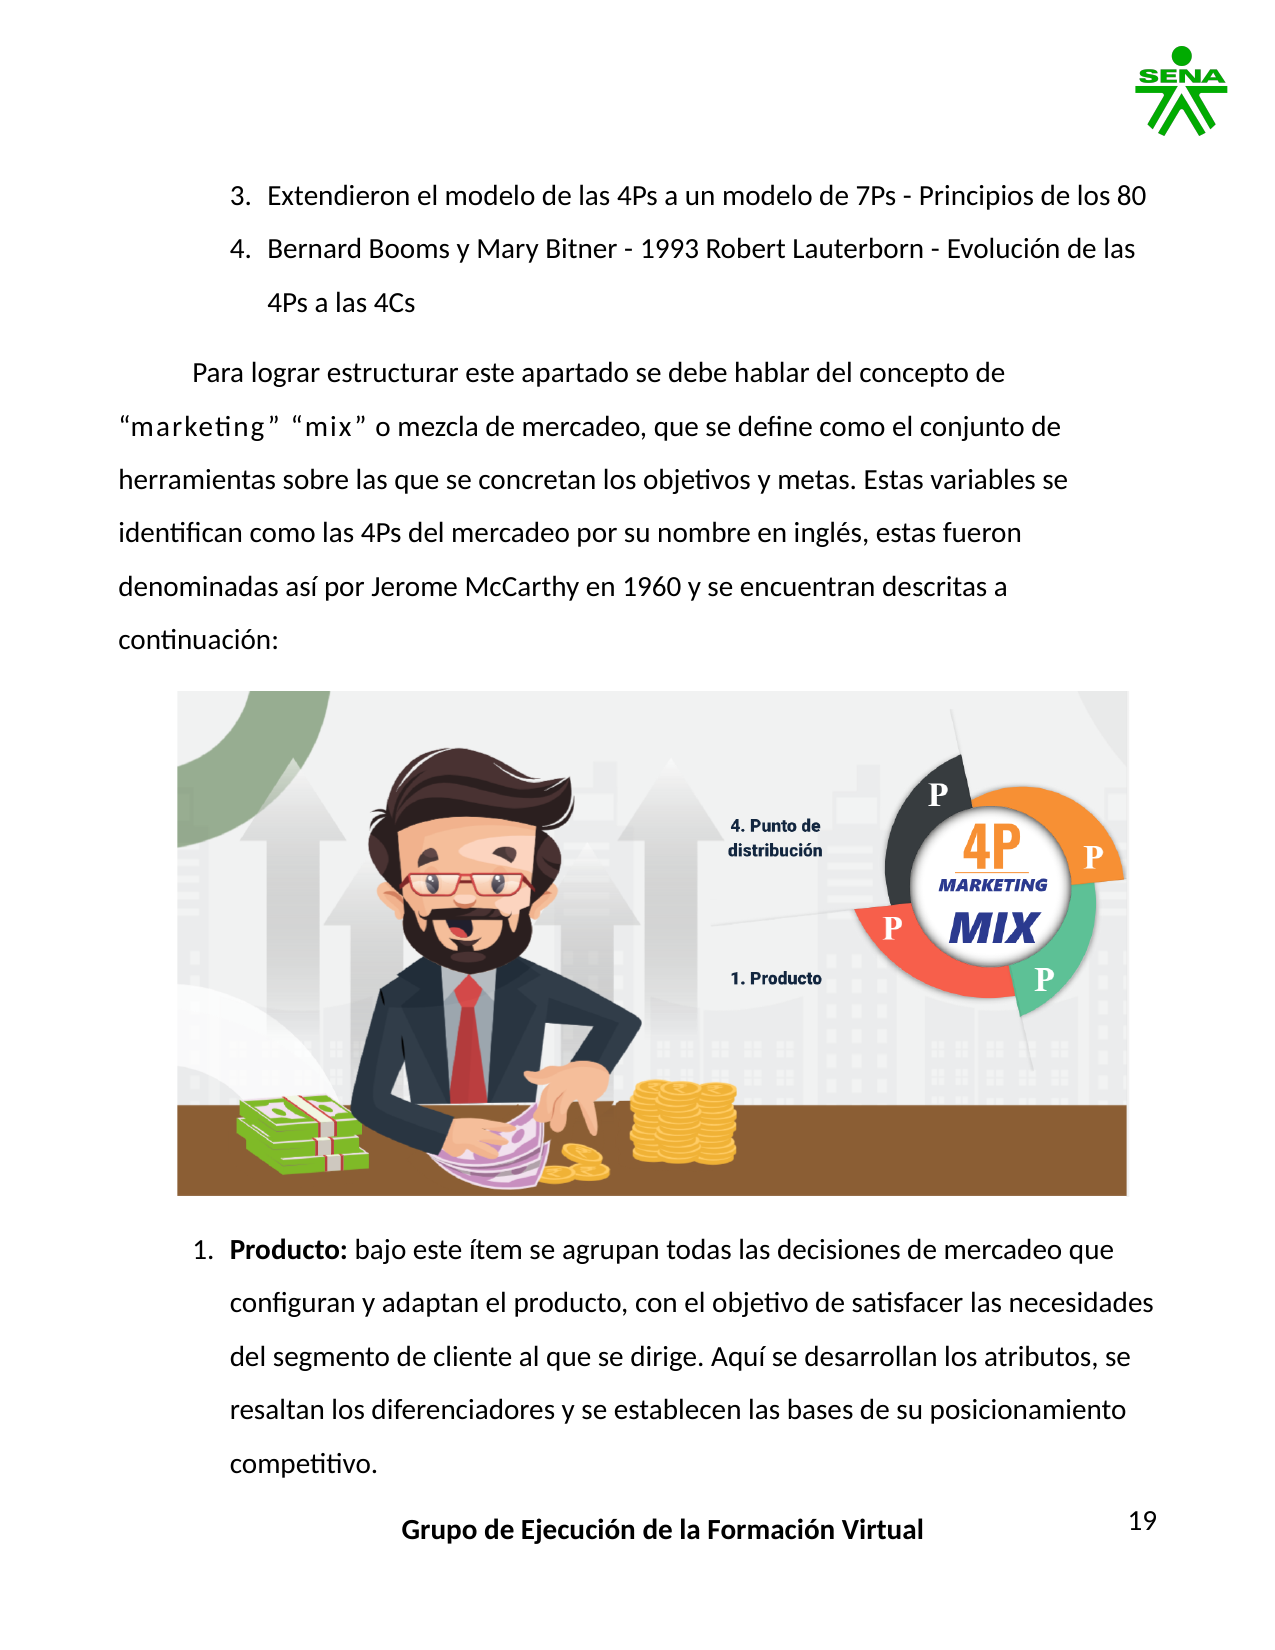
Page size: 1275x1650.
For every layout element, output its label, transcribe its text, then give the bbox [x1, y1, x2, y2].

list Extendieron el modelo de las 4Ps a un modelo de 7Ps - Principios de los 80 [229, 177, 1157, 213]
picture [177, 691, 1130, 1197]
picture [1135, 46, 1228, 136]
list Bernard Booms y Mary Bitner - 1993 Robert Lauterborn - Evolución de las 4Ps a las 4Cs [229, 231, 1157, 320]
text Para lograr estructurar este apartado se debe hablar del concepto de “marketing” “mix” o mezcla de mercadeo, que se define como el conjunto de herramientas sobre las que se concretan los objetivos y metas. Estas variables se identifican como las 4Ps del mercadeo por su nombre en inglés, estas fueron denominadas así por Jerome McCarthy en 1960 y se encuentran descritas a continuación: [118, 354, 1157, 657]
list Producto: bajo este ítem se agrupan todas las decisiones de mercadeo que configuran y adaptan el producto, con el objetivo de satisfacer las necesidades del segmento de cliente al que se dirige. Aquí se desarrollan los atributos, se resaltan los diferenciadores y se establecen las bases de su posicionamiento competitivo. [192, 1231, 1157, 1480]
